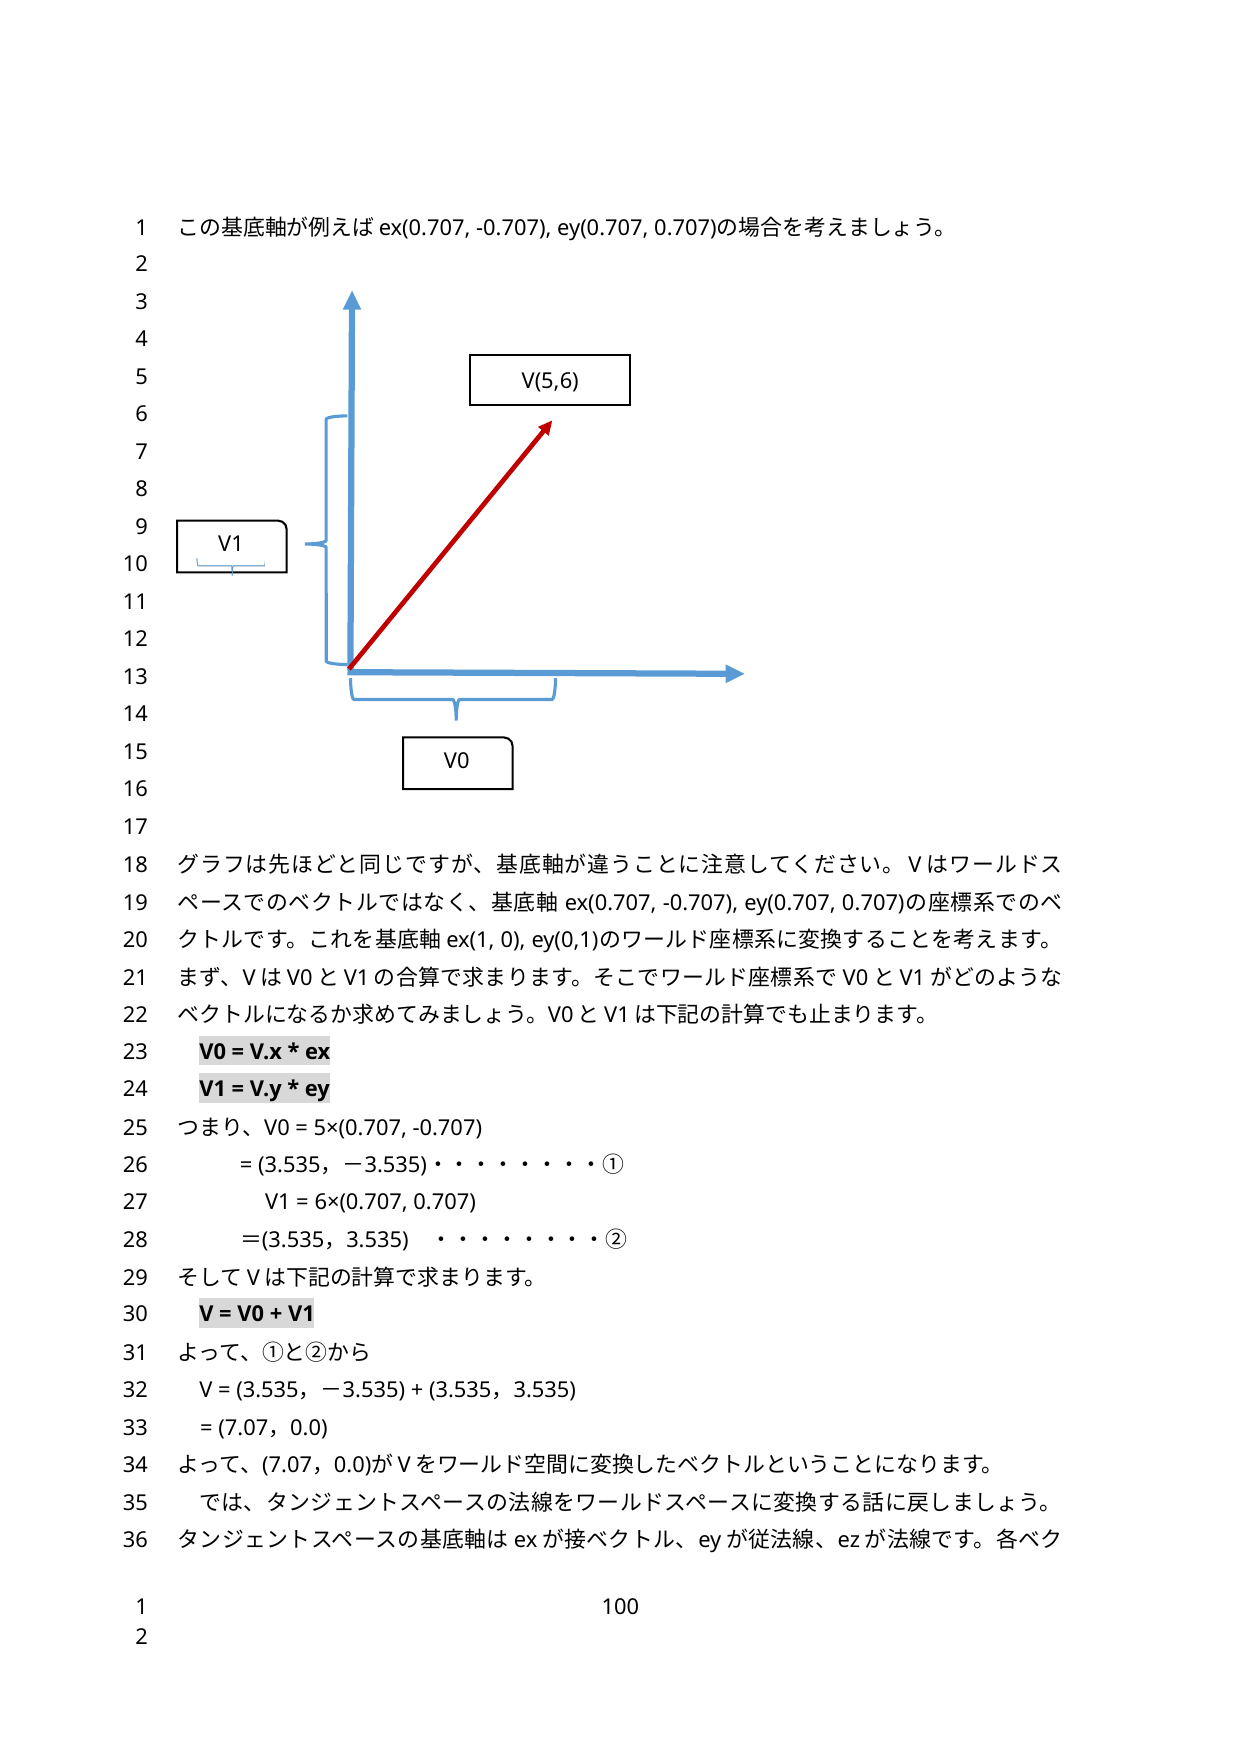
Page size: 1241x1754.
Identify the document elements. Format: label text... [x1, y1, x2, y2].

text V1 = V.y * ey [177, 1069, 1063, 1107]
text V1 = 6×(0.707, 0.707) [177, 1182, 1063, 1219]
text ＝(3.535，3.535) ・・・・・・・・② [177, 1219, 1063, 1257]
text よって、(7.07，0.0)がVをワールド空間に変換したベクトルということになります。 [177, 1444, 1063, 1482]
text V = (3.535，－3.535) + (3.535，3.535) [177, 1369, 1063, 1407]
text グラフは先ほどと同じですが、基底軸が違うことに注意してください。Vはワールドスペースでのベクトルではなく、基底軸ex(0.707, -0.707), ey(0.707, 0.707)の座標系でのベクトルです。これを基底軸ex(1, 0), ey(0,1)のワールド座標系に変換することを考えます。まず、VはV0とV1の合算で求まります。そこでワールド座標系でV0とV1がどのようなベクトルになるか求めてみましょう。V0とV1は下記の計算でも止まります。 [177, 844, 1063, 1032]
text V0 = V.x * ex [177, 1032, 1063, 1069]
text つまり、V0 = 5×(0.707, -0.707) [177, 1107, 1063, 1144]
text = (3.535，－3.535)・・・・・・・・① [177, 1144, 1063, 1182]
text よって、①と②から [177, 1332, 1063, 1369]
text そしてVは下記の計算で求まります。 [177, 1257, 1063, 1294]
text V = V0 + V1 [177, 1294, 1063, 1332]
text この基底軸が例えばex(0.707, -0.707), ey(0.707, 0.707)の場合を考えましょう。 [177, 207, 1063, 244]
text = (7.07，0.0) [177, 1407, 1063, 1444]
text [177, 1482, 1063, 1557]
